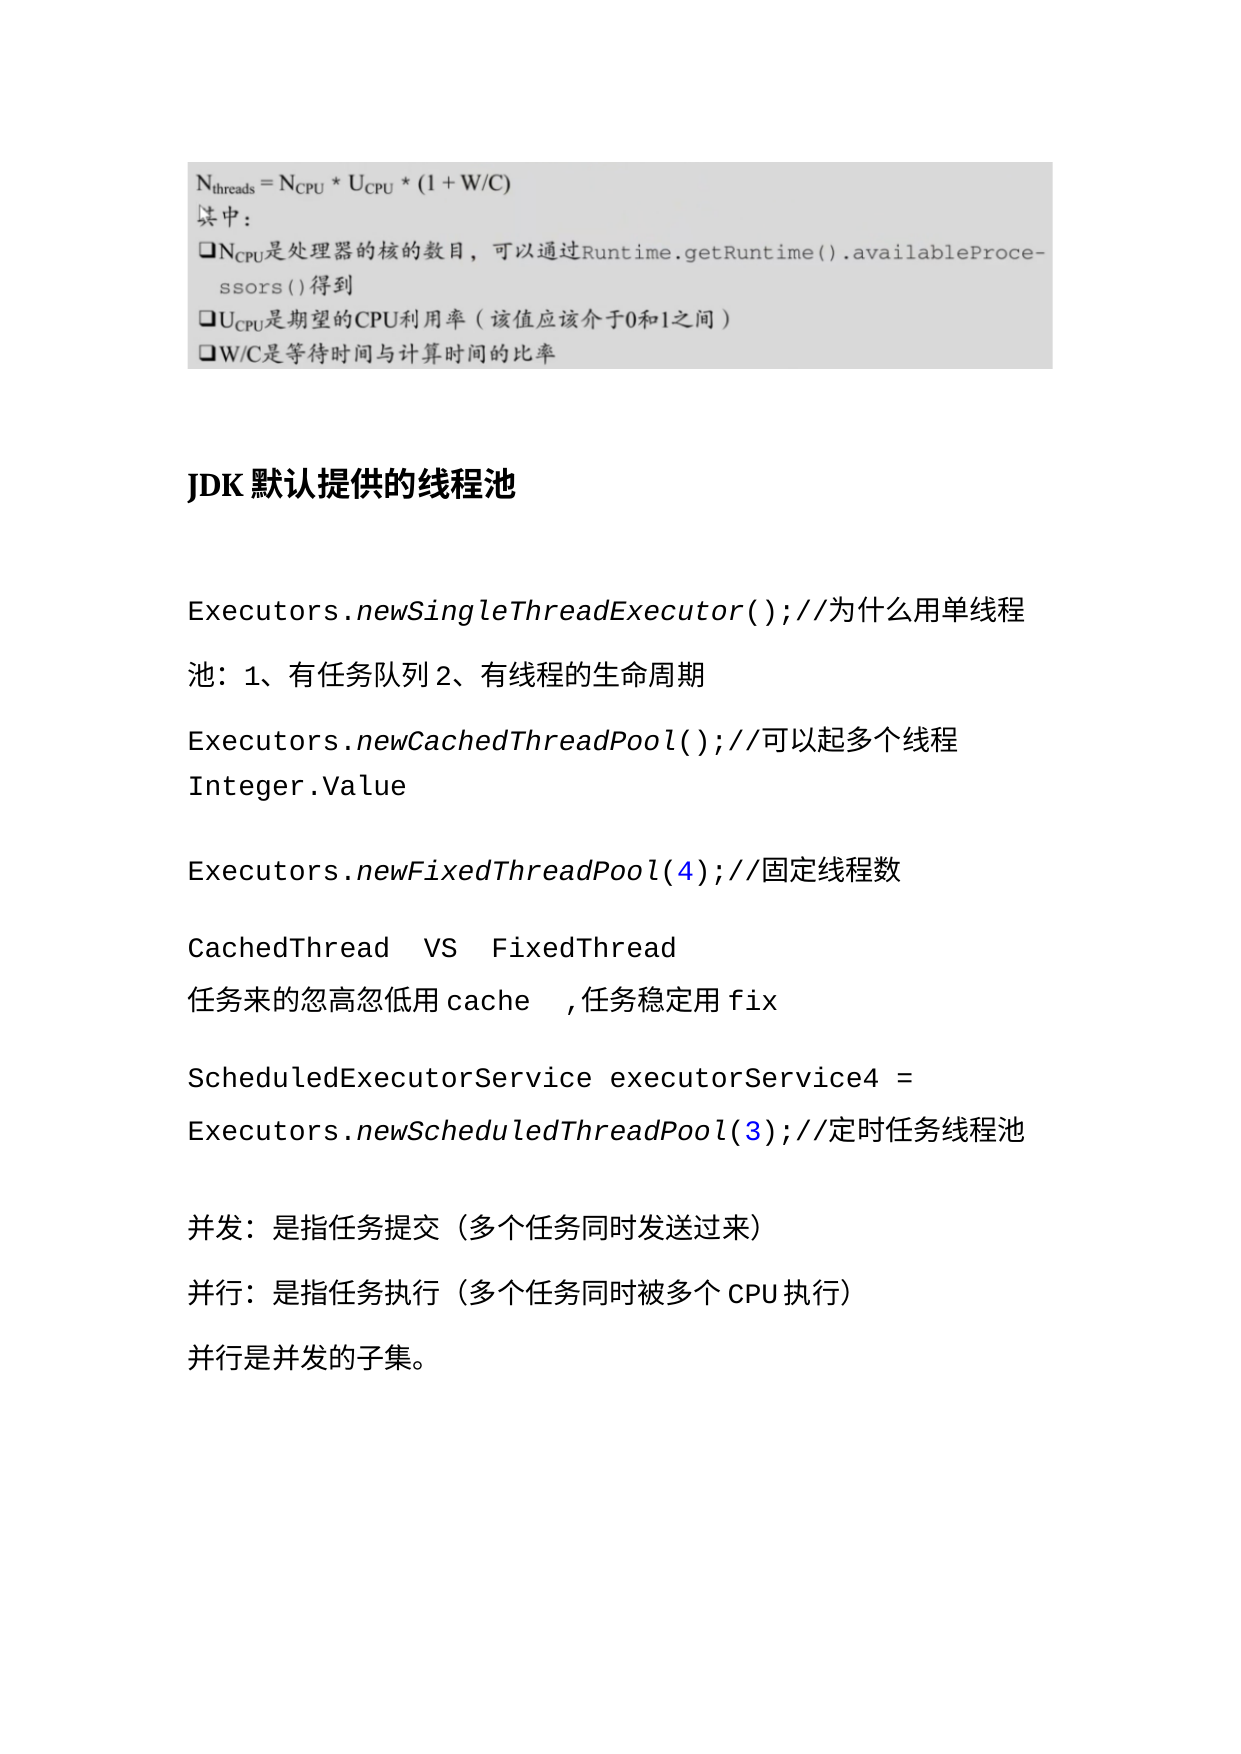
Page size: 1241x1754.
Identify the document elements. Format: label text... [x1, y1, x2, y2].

text Executors.newCachedThreadPool();//可以起多个线程Integer.Value [187, 706, 1053, 804]
text 并发：是指任务提交（多个任务同时发送过来） [187, 1194, 1053, 1259]
text Executors.newSingleThreadExecutor();//为什么用单线程池：1、有任务队列2、有线程的生命周期 [187, 576, 1053, 706]
text 任务来的忽高忽低用cache ,任务稳定用fix [187, 966, 1053, 1031]
text CachedThread VS FixedThread [187, 934, 1053, 966]
text 并行是并发的子集。 [187, 1324, 1053, 1389]
text 并行：是指任务执行（多个任务同时被多个CPU执行） [187, 1259, 1053, 1324]
text ScheduledExecutorService executorService4 = Executors.newScheduledThreadPool(3);//定时任务线程池 [187, 1064, 1053, 1161]
picture [187, 162, 1053, 369]
text Executors.newFixedThreadPool(4);//固定线程数 [187, 836, 1053, 901]
subtitle JDK默认提供的线程池 [187, 449, 1053, 514]
